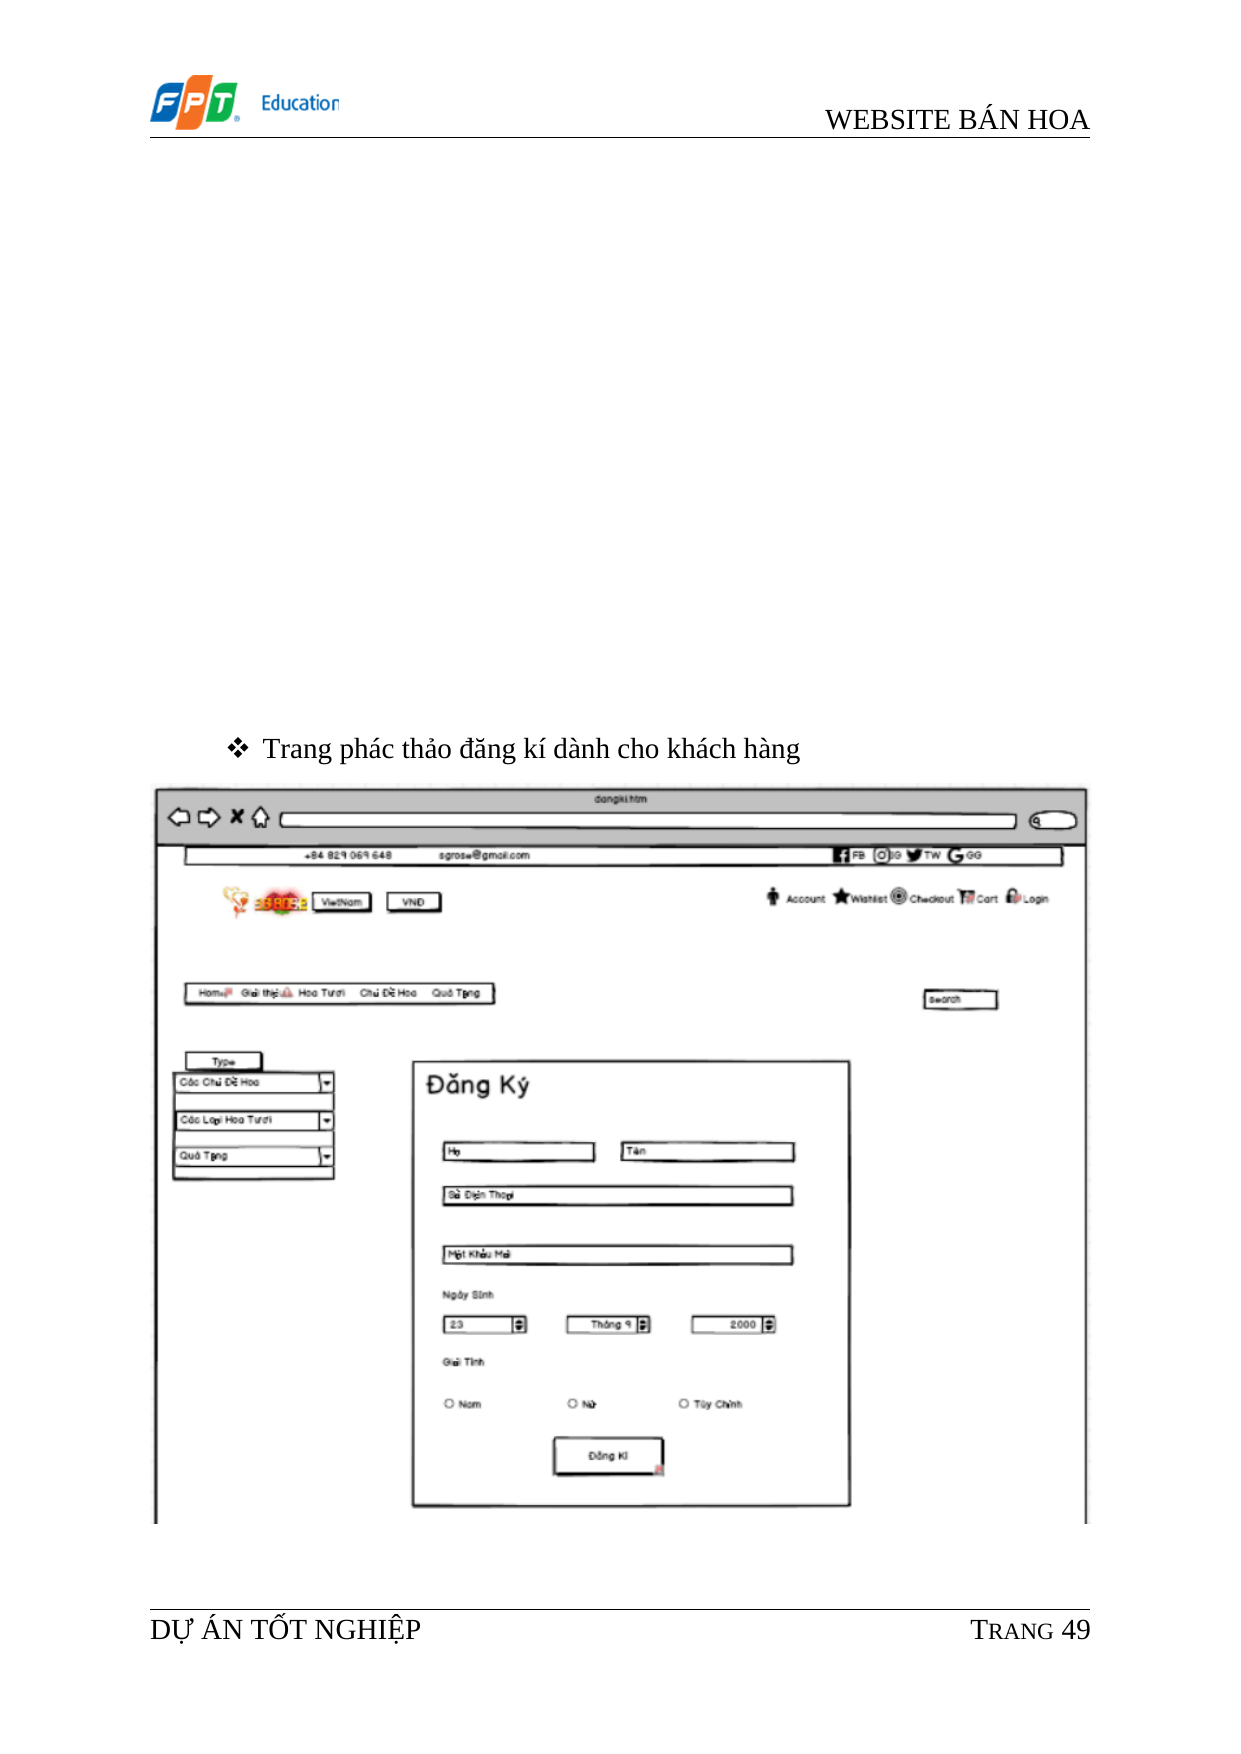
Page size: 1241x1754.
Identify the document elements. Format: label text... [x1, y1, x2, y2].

picture [150, 75, 339, 130]
list Trang phác thảo đăng kí dành cho khách hàng [225, 731, 1090, 764]
picture [150, 783, 1092, 1524]
